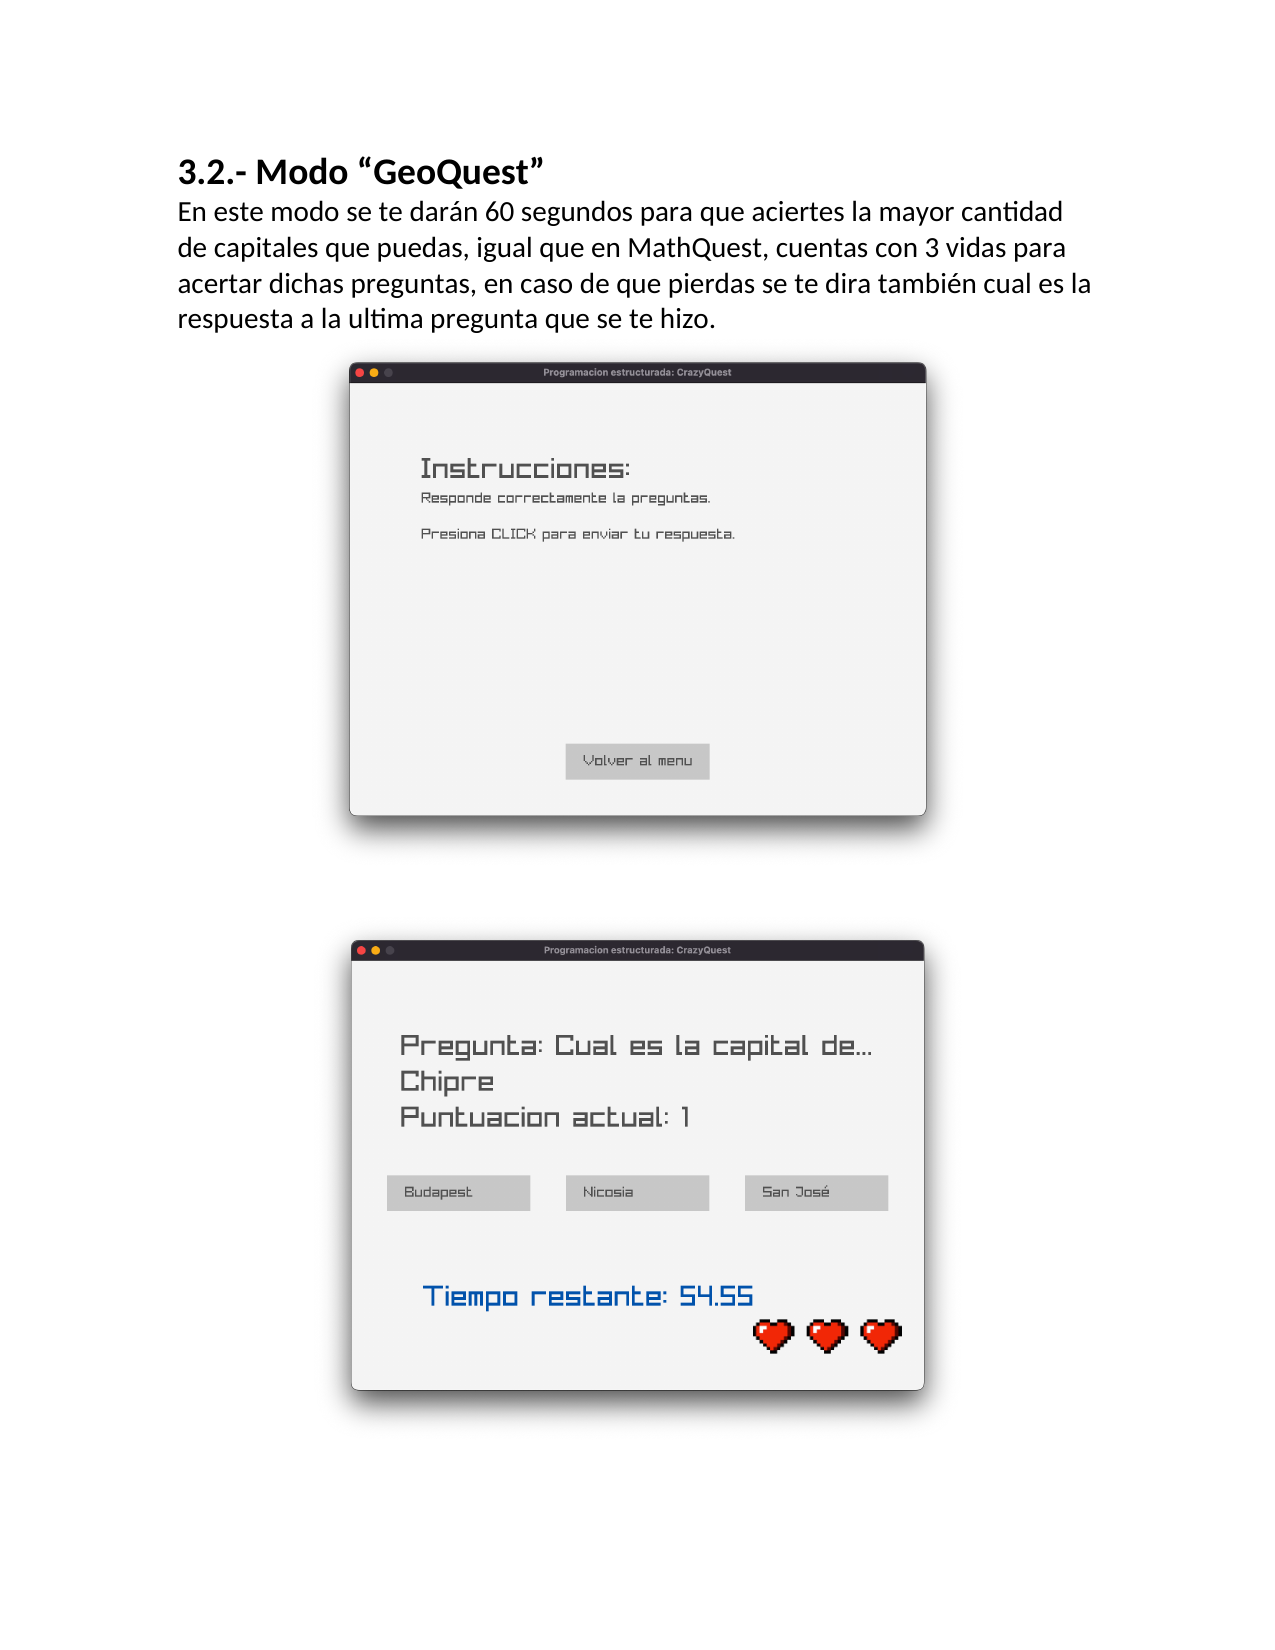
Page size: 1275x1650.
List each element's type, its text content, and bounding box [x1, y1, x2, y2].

text 3.2.- Modo “GeoQuest” [177, 148, 1098, 193]
picture [309, 336, 966, 869]
text En este modo se te darán 60 segundos para que aciertes la mayor cantidad de capitales que puedas, igual que en MathQuest, cuentas con 3 vidas para acertar dichas preguntas, en caso de que pierdas se te dira también cual es la respuesta a la ultima pregunta que se te hizo. [177, 193, 1098, 336]
picture [311, 913, 964, 1443]
